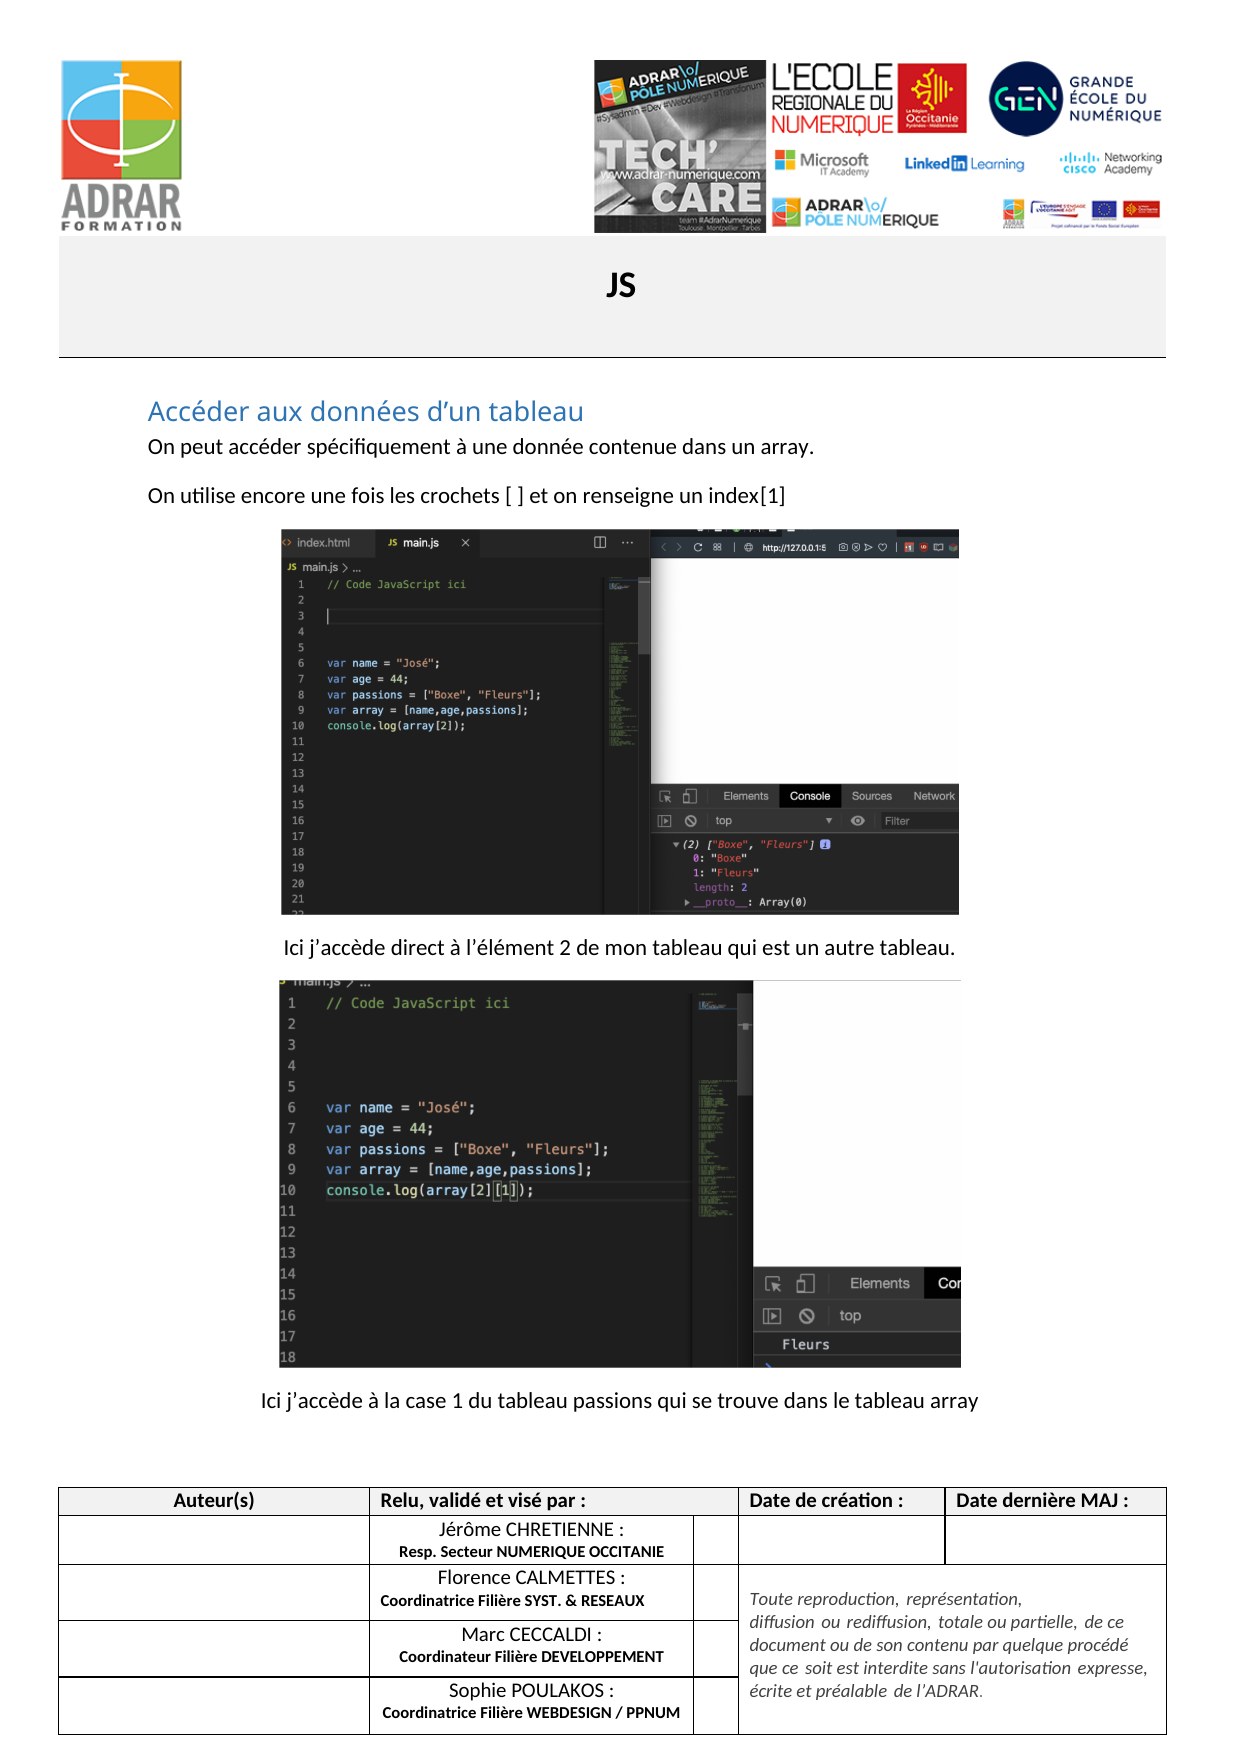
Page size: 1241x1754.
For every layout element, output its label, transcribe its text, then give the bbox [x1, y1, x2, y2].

text On utilise encore une fois les crochets [ ] et on renseigne un index [1] [148, 479, 1093, 510]
subtitle Accéder aux données d’un tableau [148, 392, 1093, 429]
picture [279, 980, 961, 1368]
text Ici j’accède direct à l’élément 2 de mon tableau qui est un autre tableau. [148, 933, 1093, 961]
text Ici j’accède à la case 1 du tableau passions qui se trouve dans le tableau array [148, 1386, 1093, 1414]
picture [281, 529, 959, 915]
picture [61, 58, 183, 233]
picture [594, 60, 1166, 233]
text On peut accéder spécifiquement à une donnée contenue dans un array. [148, 432, 1093, 460]
